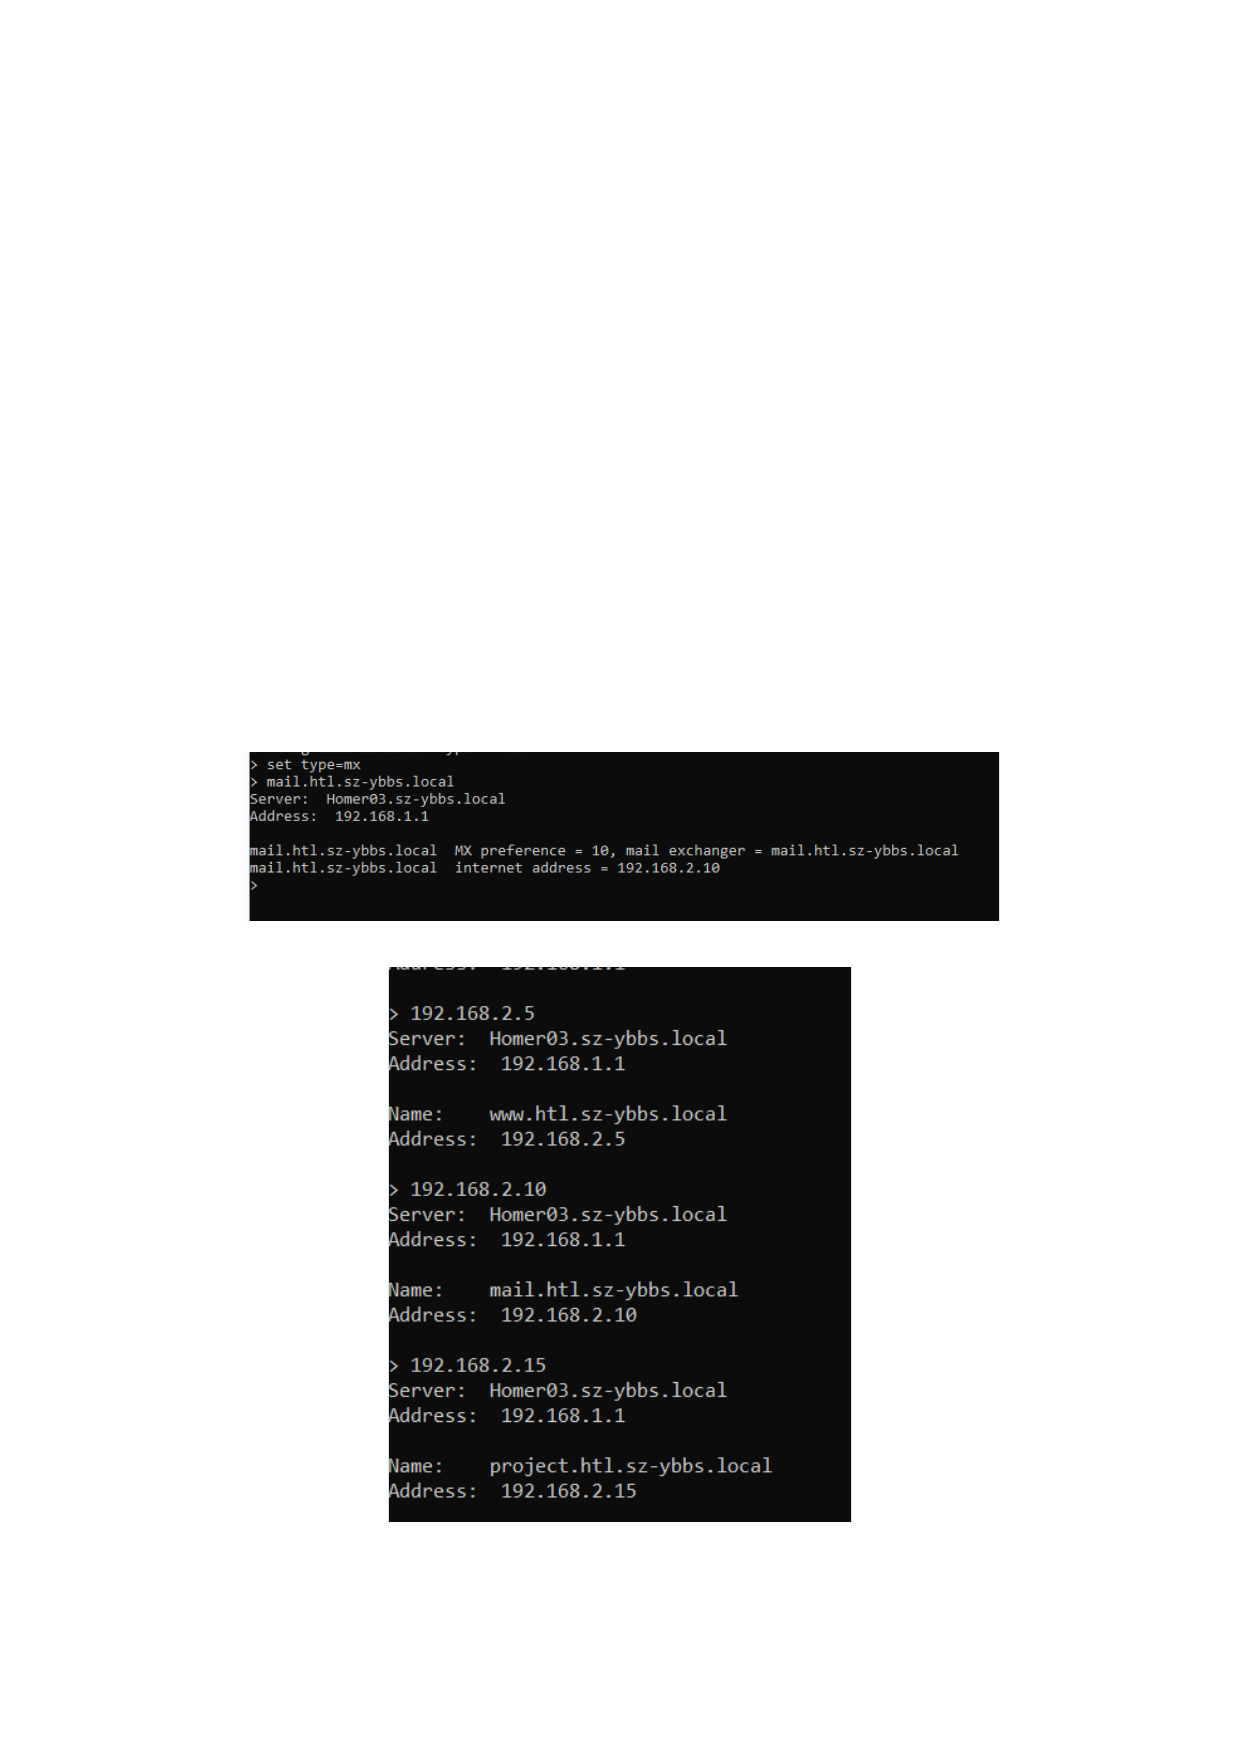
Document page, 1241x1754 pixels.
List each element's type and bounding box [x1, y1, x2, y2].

picture [388, 967, 852, 1522]
picture [241, 752, 1000, 921]
